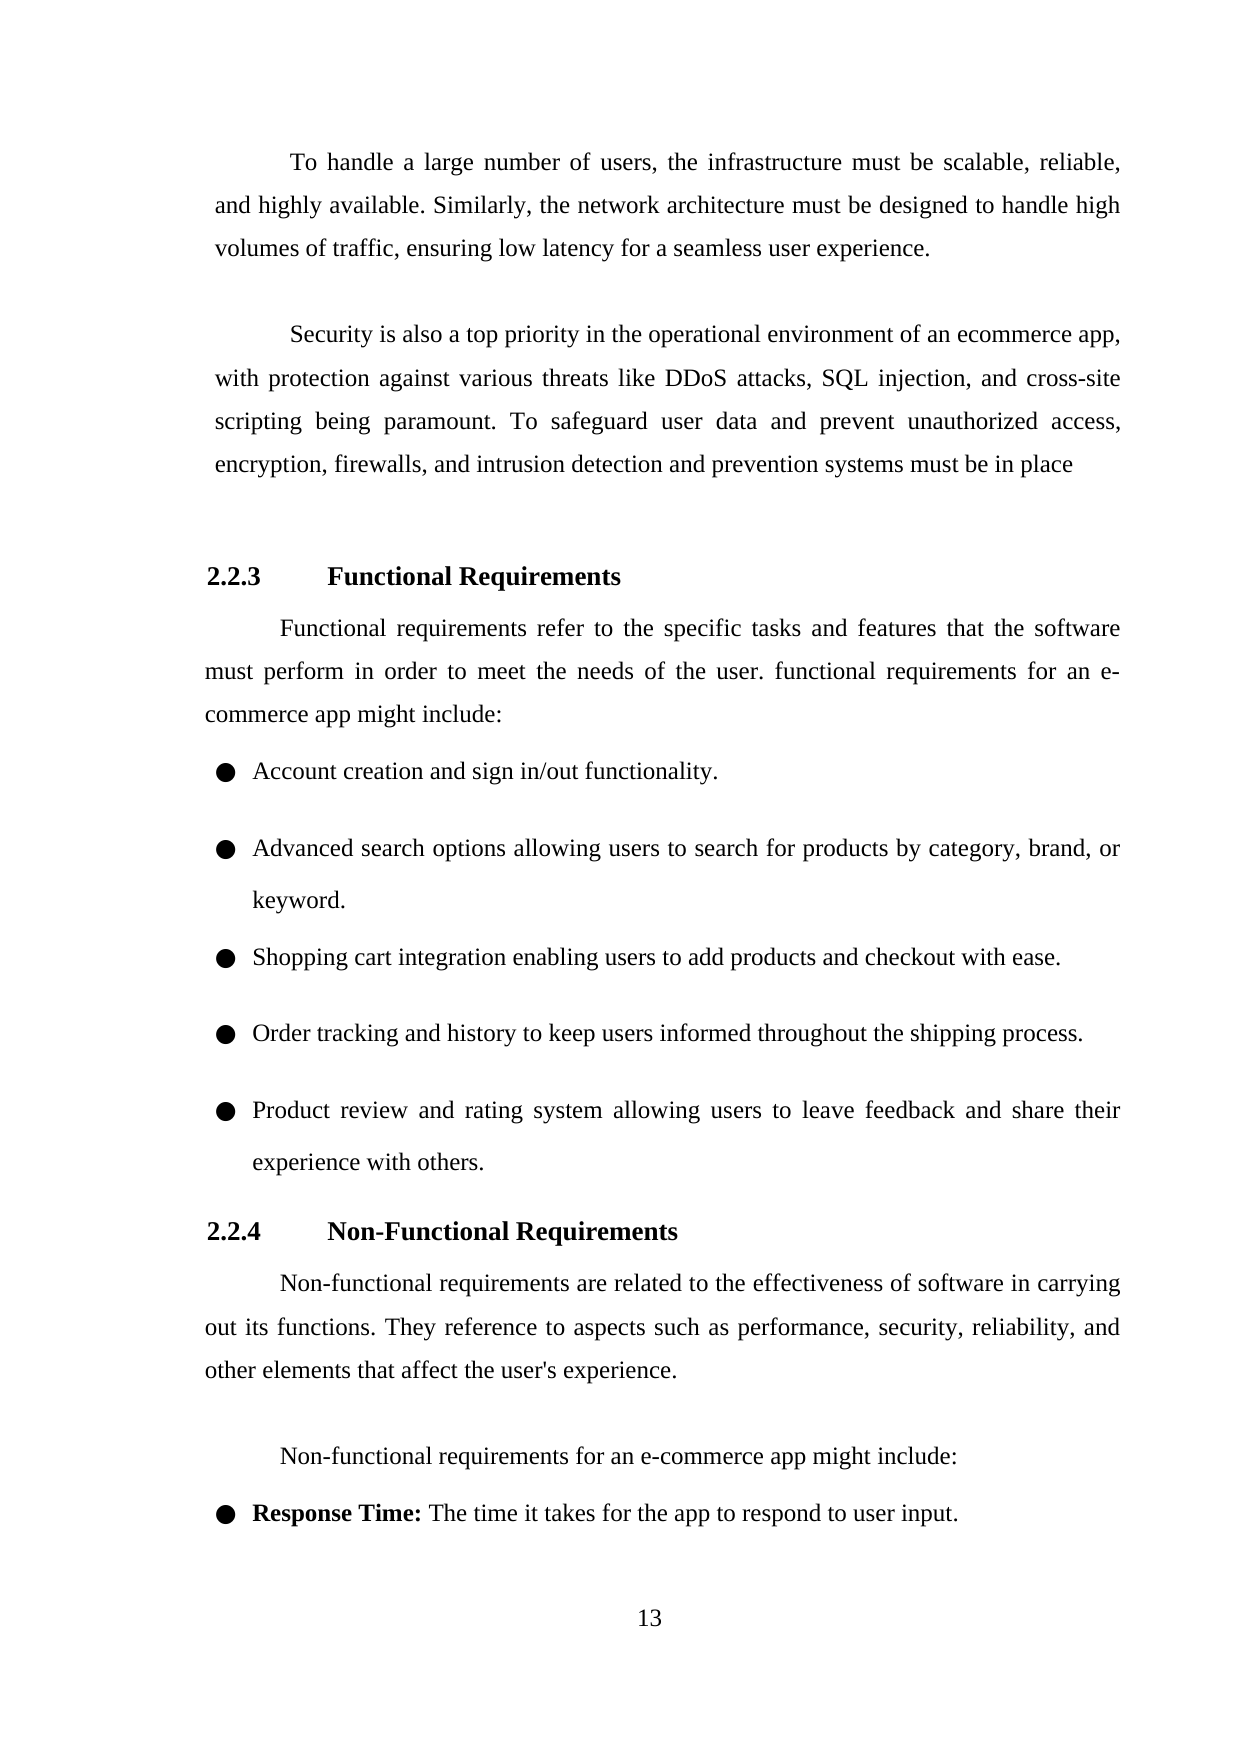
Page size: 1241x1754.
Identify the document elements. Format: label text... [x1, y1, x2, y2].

list Shopping cart integration enabling users to add products and checkout with ease. [214, 928, 1122, 979]
text To handle a large number of users, the infrastructure must be scalable, reliable, and highly available. Similarly, the network architecture must be designed to handle high volumes of traffic, ensuring low latency for a seamless user experience. [214, 147, 1122, 262]
subtitle Functional Requirements [207, 560, 1122, 591]
text Security is also a top priority in the operational environment of an ecommerce app, with protection against various threats like DDoS attacks, SQL injection, and cross-site scripting being paramount. To safeguard user data and prevent unauthorized access, encryption, firewalls, and intrusion detection and prevention systems must be in place [214, 319, 1122, 478]
list Advanced search options allowing users to search for products by category, brand, or keyword. [214, 819, 1122, 914]
list Product review and rating system allowing users to leave feedback and share their experience with others. [214, 1082, 1122, 1176]
list Account creation and sign in/out functionality. [214, 742, 1122, 794]
subtitle Non-Functional Requirements [207, 1216, 1122, 1247]
text Functional requirements refer to the specific tasks and features that the software must perform in order to meet the needs of the user. functional requirements for an e-commerce app might include: [204, 613, 1122, 728]
text Non-functional requirements for an e-commerce app might include: [204, 1441, 1122, 1470]
text Non-functional requirements are related to the effectiveness of software in carrying out its functions. They reference to aspects such as performance, security, reliability, and other elements that affect the user's experience. [204, 1268, 1122, 1383]
list Response Time: The time it takes for the app to respond to user input. [214, 1484, 1122, 1535]
list Order tracking and history to keep users informed throughout the shipping process. [214, 1005, 1122, 1056]
